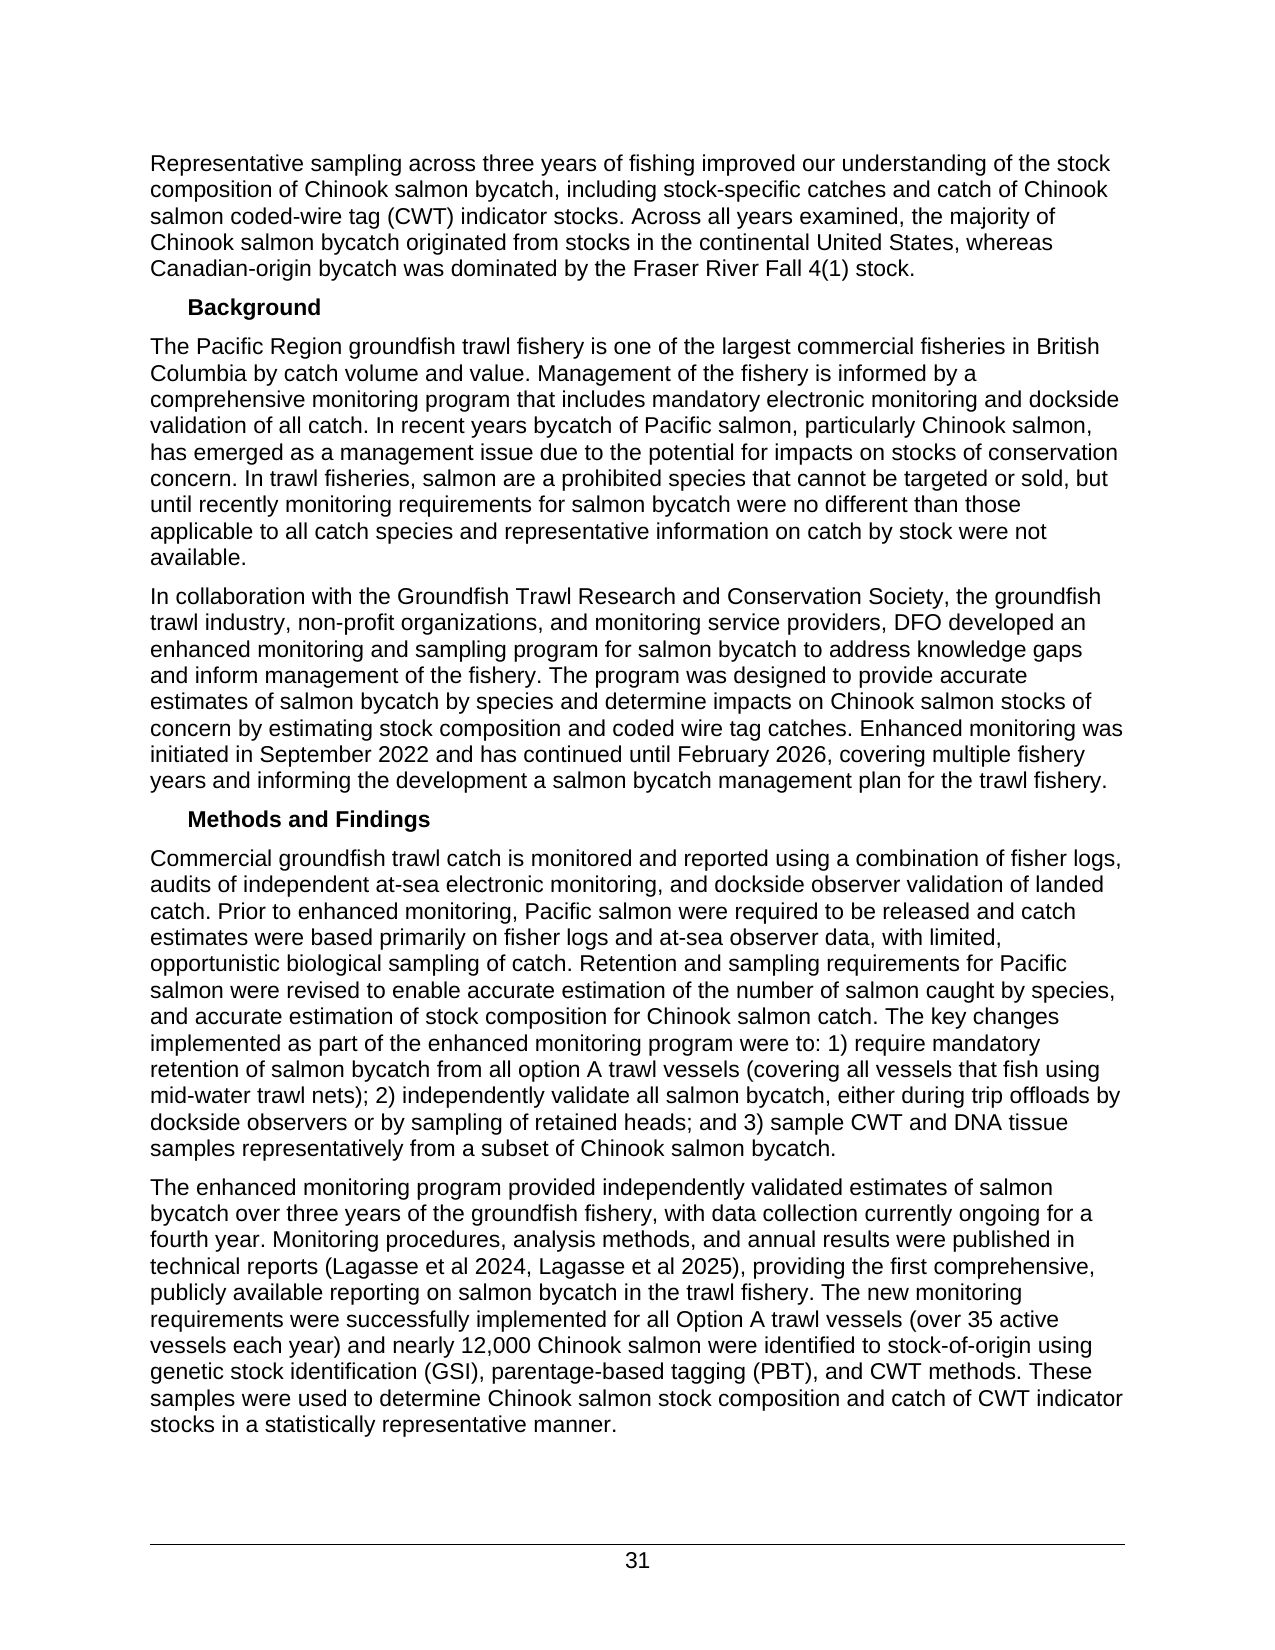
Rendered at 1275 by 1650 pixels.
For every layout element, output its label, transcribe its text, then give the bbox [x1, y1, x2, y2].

text The enhanced monitoring program provided independently validated estimates of salmon bycatch over three years of the groundfish fishery, with data collection currently ongoing for a fourth year. Monitoring procedures, analysis methods, and annual results were published in technical reports (Lagasse et al 2024, Lagasse et al 2025), providing the first comprehensive, publicly available reporting on salmon bycatch in the trawl fishery. The new monitoring requirements were successfully implemented for all Option A trawl vessels (over 35 active vessels each year) and nearly 12,000 Chinook salmon were identified to stock-of-origin using genetic stock identification (GSI), parentage-based tagging (PBT), and CWT methods. These samples were used to determine Chinook salmon stock composition and catch of CWT indicator stocks in a statistically representative manner. [150, 1174, 1125, 1437]
subtitle Methods and Findings [187, 806, 1125, 832]
text In collaboration with the Groundfish Trawl Research and Conservation Society, the groundfish trawl industry, non-profit organizations, and monitoring service providers, DFO developed an enhanced monitoring and sampling program for salmon bycatch to address knowledge gaps and inform management of the fishery. The program was designed to provide accurate estimates of salmon bycatch by species and determine impacts on Chinook salmon stocks of concern by estimating stock composition and coded wire tag catches. Enhanced monitoring was initiated in September 2022 and has continued until February 2026, covering multiple fishery years and informing the development a salmon bycatch management plan for the trawl fishery. [150, 583, 1125, 794]
text Representative sampling across three years of fishing improved our understanding of the stock composition of Chinook salmon bycatch, including stock-specific catches and catch of Chinook salmon coded-wire tag (CWT) indicator stocks. Across all years examined, the majority of Chinook salmon bycatch originated from stocks in the continental United States, whereas Canadian-origin bycatch was dominated by the Fraser River Fall 4(1) stock. [150, 150, 1125, 282]
text The Pacific Region groundfish trawl fishery is one of the largest commercial fisheries in British Columbia by catch volume and value. Management of the fishery is informed by a comprehensive monitoring program that includes mandatory electronic monitoring and dockside validation of all catch. In recent years bycatch of Pacific salmon, particularly Chinook salmon, has emerged as a management issue due to the potential for impacts on stocks of conservation concern. In trawl fisheries, salmon are a prohibited species that cannot be targeted or sold, but until recently monitoring requirements for salmon bycatch were no different than those applicable to all catch species and representative information on catch by stock were not available. [150, 333, 1125, 570]
subtitle Background [187, 294, 1125, 321]
text Commercial groundfish trawl catch is monitored and reported using a combination of fisher logs, audits of independent at-sea electronic monitoring, and dockside observer validation of landed catch. Prior to enhanced monitoring, Pacific salmon were required to be released and catch estimates were based primarily on fisher logs and at-sea observer data, with limited, opportunistic biological sampling of catch. Retention and sampling requirements for Pacific salmon were revised to enable accurate estimation of the number of salmon caught by species, and accurate estimation of stock composition for Chinook salmon catch. The key changes implemented as part of the enhanced monitoring program were to: 1) require mandatory retention of salmon bycatch from all option A trawl vessels (covering all vessels that fish using mid-water trawl nets); 2) independently validate all salmon bycatch, either during trip offloads by dockside observers or by sampling of retained heads; and 3) sample CWT and DNA tissue samples representatively from a subset of Chinook salmon bycatch. [150, 845, 1125, 1161]
